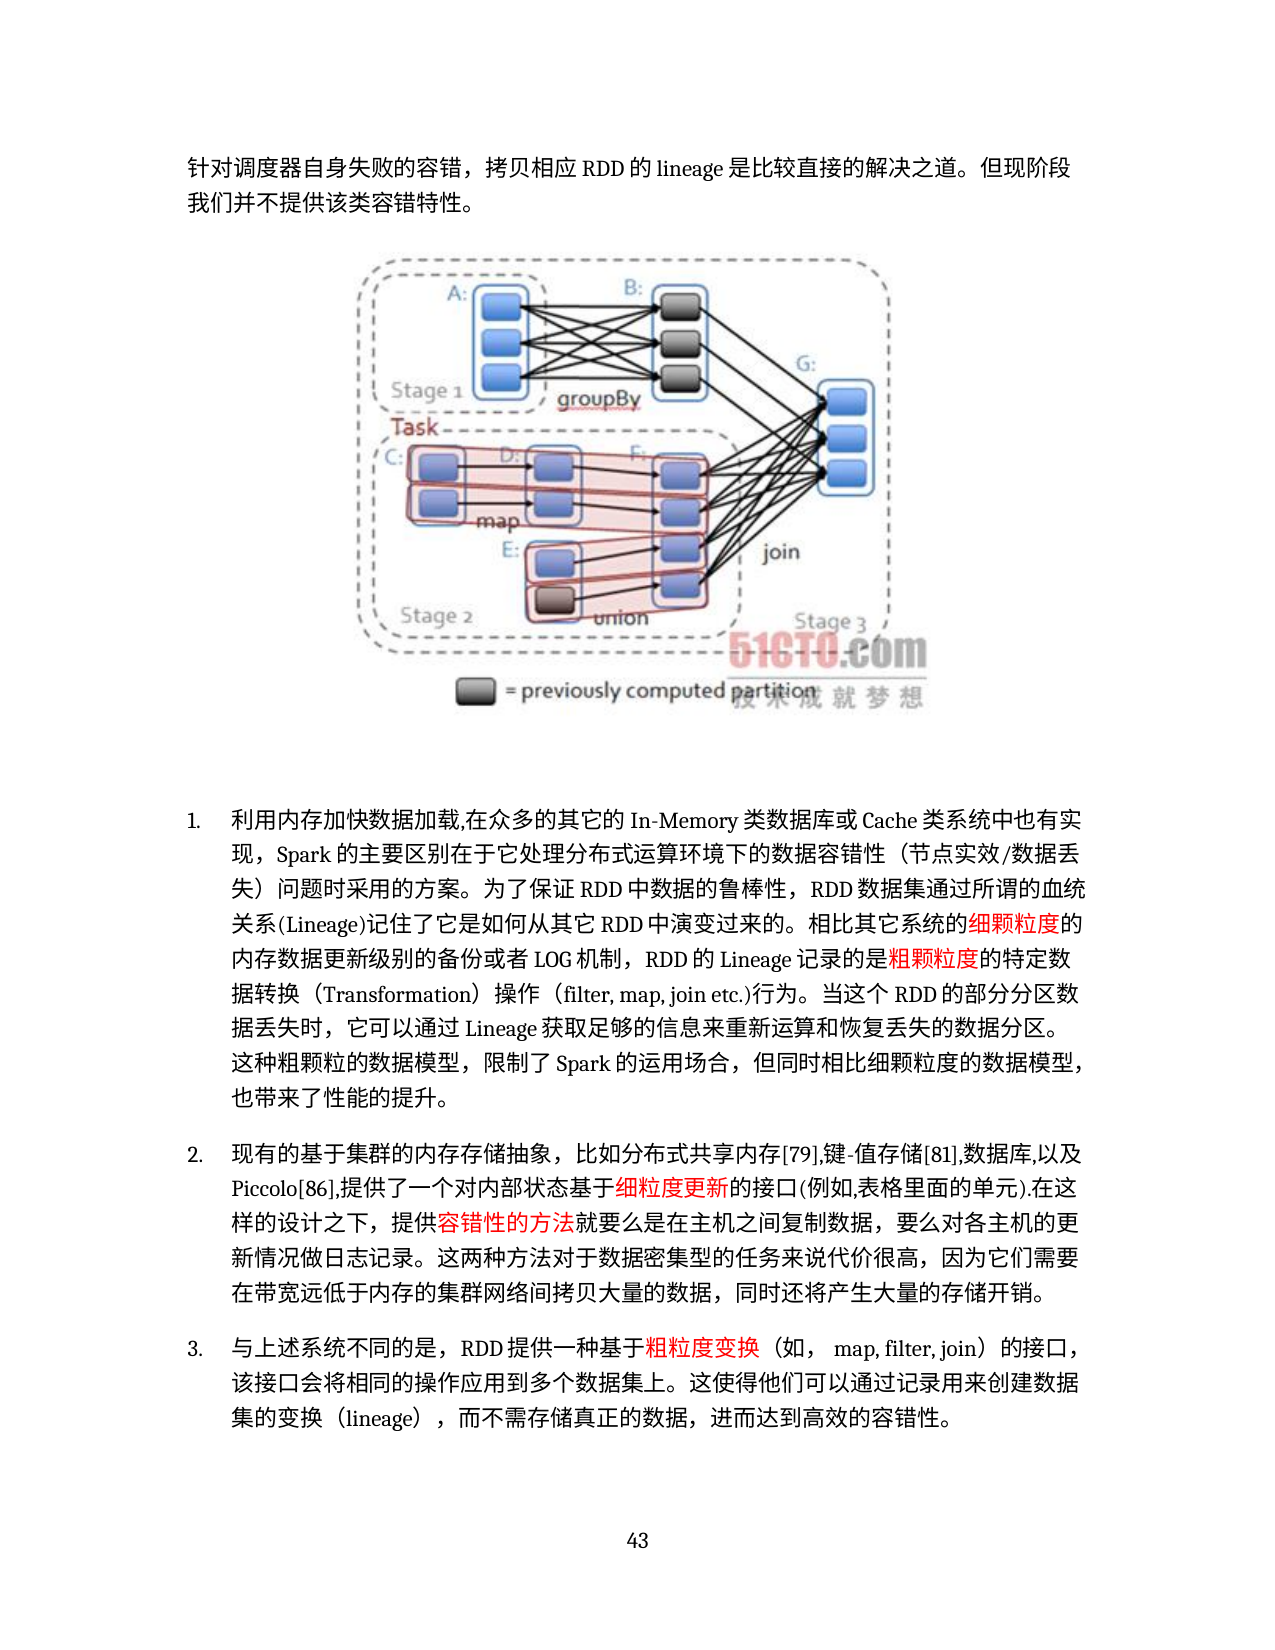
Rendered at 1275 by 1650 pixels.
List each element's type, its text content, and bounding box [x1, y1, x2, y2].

list 现有的基于集群的内存存储抽象，比如分布式共享内存[79],键-值存储[81],数据库,以及Piccolo[86],提供了一个对内部状态基于细粒度更新的接口(例如,表格里面的单元).在这样的设计之下，提供容错性的方法就要么是在主机之间复制数据，要么对各主机的更新情况做日志记录。这两种方法对于数据密集型的任务来说代价很高，因为它们需要在带宽远低于内存的集群网络间拷贝大量的数据，同时还将产生大量的存储开销。 [187, 1136, 1087, 1308]
list 与上述系统不同的是，RDD提供一种基于粗粒度变换（如， map, filter, join）的接口，该接口会将相同的操作应用到多个数据集上。这使得他们可以通过记录用来创建数据集的变换（lineage），而不需存储真正的数据，进而达到高效的容错性。 [187, 1330, 1087, 1433]
list 利用内存加快数据加载,在众多的其它的In-Memory类数据库或Cache类系统中也有实现，Spark的主要区别在于它处理分布式运算环境下的数据容错性（节点实效/数据丢失）问题时采用的方案。为了保证RDD中数据的鲁棒性，RDD数据集通过所谓的血统关系(Lineage)记住了它是如何从其它RDD中演变过来的。相比其它系统的细颗粒度的内存数据更新级别的备份或者LOG机制，RDD的Lineage记录的是粗颗粒度的特定数据转换（Transformation）操作（filter, map, join etc.)行为。当这个RDD的部分分区数据丢失时，它可以通过Lineage获取足够的信息来重新运算和恢复丢失的数据分区。这种粗颗粒的数据模型，限制了Spark的运用场合，但同时相比细颗粒度的数据模型，也带来了性能的提升。 [187, 802, 1087, 1113]
text 针对调度器自身失败的容错，拷贝相应RDD的lineage是比较直接的解决之道。但现阶段我们并不提供该类容错特性。 [187, 150, 1087, 218]
picture [329, 240, 946, 731]
